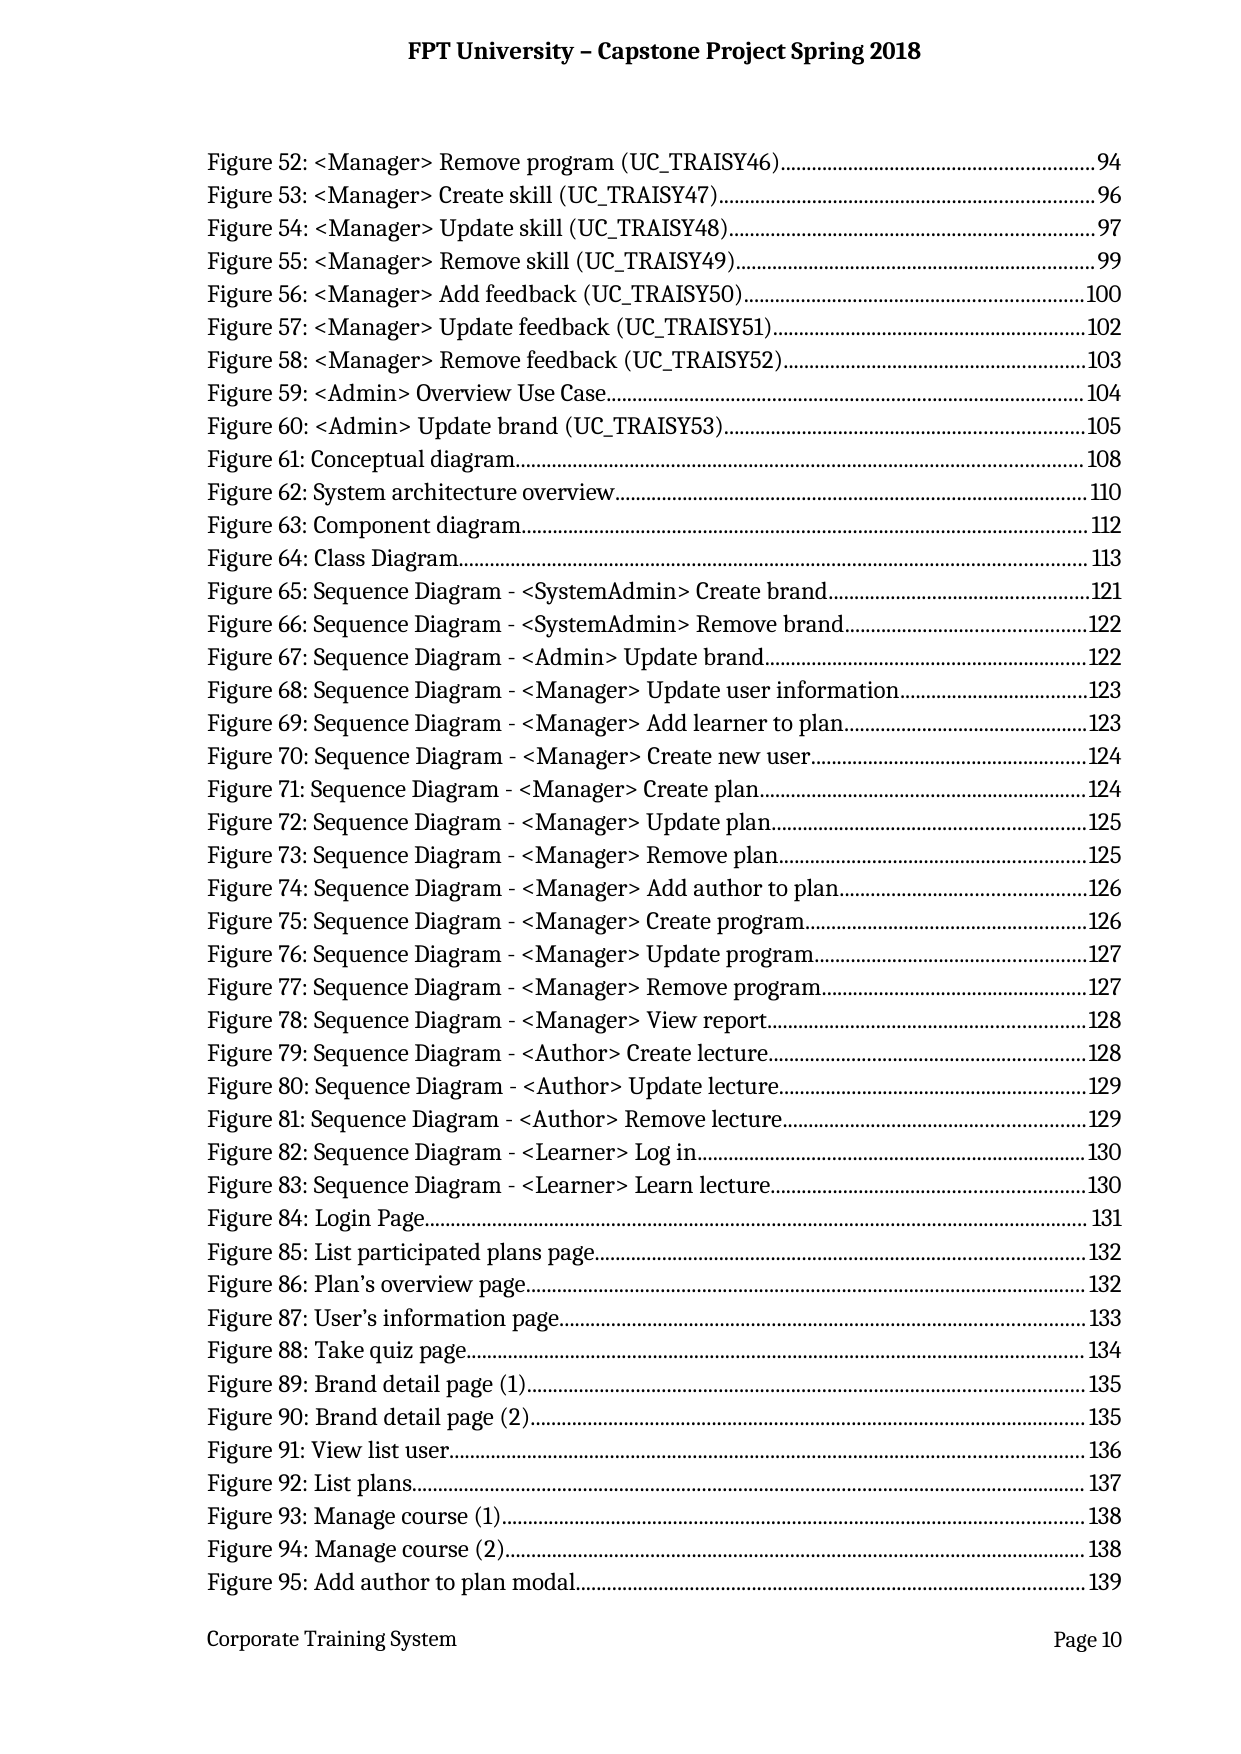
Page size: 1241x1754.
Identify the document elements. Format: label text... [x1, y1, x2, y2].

text Figure 77: Sequence Diagram - <Manager> Remove program 127 [207, 973, 1122, 1002]
text Figure 60: <Admin> Update brand (UC_TRAISY53) 105 [207, 412, 1122, 441]
text Figure 63: Component diagram 112 [207, 511, 1122, 540]
text Figure 65: Sequence Diagram - <SystemAdmin> Create brand 121 [207, 577, 1122, 606]
text Figure 73: Sequence Diagram - <Manager> Remove plan 125 [207, 841, 1122, 870]
text Figure 66: Sequence Diagram - <SystemAdmin> Remove brand 122 [207, 610, 1122, 639]
text Figure 55: <Manager> Remove skill (UC_TRAISY49) 99 [207, 247, 1122, 276]
text Figure 79: Sequence Diagram - <Author> Create lecture 128 [207, 1039, 1122, 1068]
text Figure 93: Manage course (1) 138 [207, 1502, 1122, 1530]
text Figure 87: User’s information page 133 [207, 1303, 1122, 1332]
text Figure 92: List plans 137 [207, 1468, 1122, 1497]
text Figure 59: <Admin> Overview Use Case 104 [207, 379, 1122, 408]
text Figure 94: Manage course (2) 138 [207, 1534, 1122, 1563]
text Figure 54: <Manager> Update skill (UC_TRAISY48) 97 [207, 214, 1122, 242]
text Figure 95: Add author to plan modal 139 [207, 1568, 1122, 1596]
text Figure 89: Brand detail page (1) 135 [207, 1369, 1122, 1398]
text Figure 91: View list user 136 [207, 1436, 1122, 1464]
text Figure 61: Conceptual diagram 108 [207, 445, 1122, 474]
text Figure 72: Sequence Diagram - <Manager> Update plan 125 [207, 808, 1122, 837]
text Figure 62: System architecture overview 110 [207, 478, 1122, 507]
text Figure 83: Sequence Diagram - <Learner> Learn lecture 130 [207, 1171, 1122, 1200]
text Figure 53: <Manager> Create skill (UC_TRAISY47) 96 [207, 181, 1122, 209]
text Figure 70: Sequence Diagram - <Manager> Create new user 124 [207, 742, 1122, 771]
text Figure 86: Plan’s overview page 132 [207, 1270, 1122, 1299]
text Figure 52: <Manager> Remove program (UC_TRAISY46) 94 [207, 148, 1122, 176]
text Figure 90: Brand detail page (2) 135 [207, 1402, 1122, 1431]
text Figure 56: <Manager> Add feedback (UC_TRAISY50) 100 [207, 280, 1122, 308]
text Figure 74: Sequence Diagram - <Manager> Add author to plan 126 [207, 874, 1122, 903]
text Figure 75: Sequence Diagram - <Manager> Create program 126 [207, 907, 1122, 936]
text Figure 69: Sequence Diagram - <Manager> Add learner to plan 123 [207, 709, 1122, 738]
text Figure 76: Sequence Diagram - <Manager> Update program 127 [207, 940, 1122, 969]
text Figure 57: <Manager> Update feedback (UC_TRAISY51) 102 [207, 313, 1122, 342]
text Figure 81: Sequence Diagram - <Author> Remove lecture 129 [207, 1105, 1122, 1134]
text Figure 71: Sequence Diagram - <Manager> Create plan 124 [207, 775, 1122, 804]
text Figure 58: <Manager> Remove feedback (UC_TRAISY52) 103 [207, 346, 1122, 374]
text Figure 68: Sequence Diagram - <Manager> Update user information 123 [207, 676, 1122, 705]
text Figure 84: Login Page 131 [207, 1204, 1122, 1233]
text Figure 78: Sequence Diagram - <Manager> View report 128 [207, 1006, 1122, 1035]
text Figure 85: List participated plans page 132 [207, 1237, 1122, 1266]
text Figure 67: Sequence Diagram - <Admin> Update brand 122 [207, 643, 1122, 672]
text Figure 64: Class Diagram 113 [207, 544, 1122, 573]
text Figure 82: Sequence Diagram - <Learner> Log in 130 [207, 1138, 1122, 1167]
text Figure 80: Sequence Diagram - <Author> Update lecture 129 [207, 1072, 1122, 1101]
text Figure 88: Take quiz page 134 [207, 1336, 1122, 1365]
